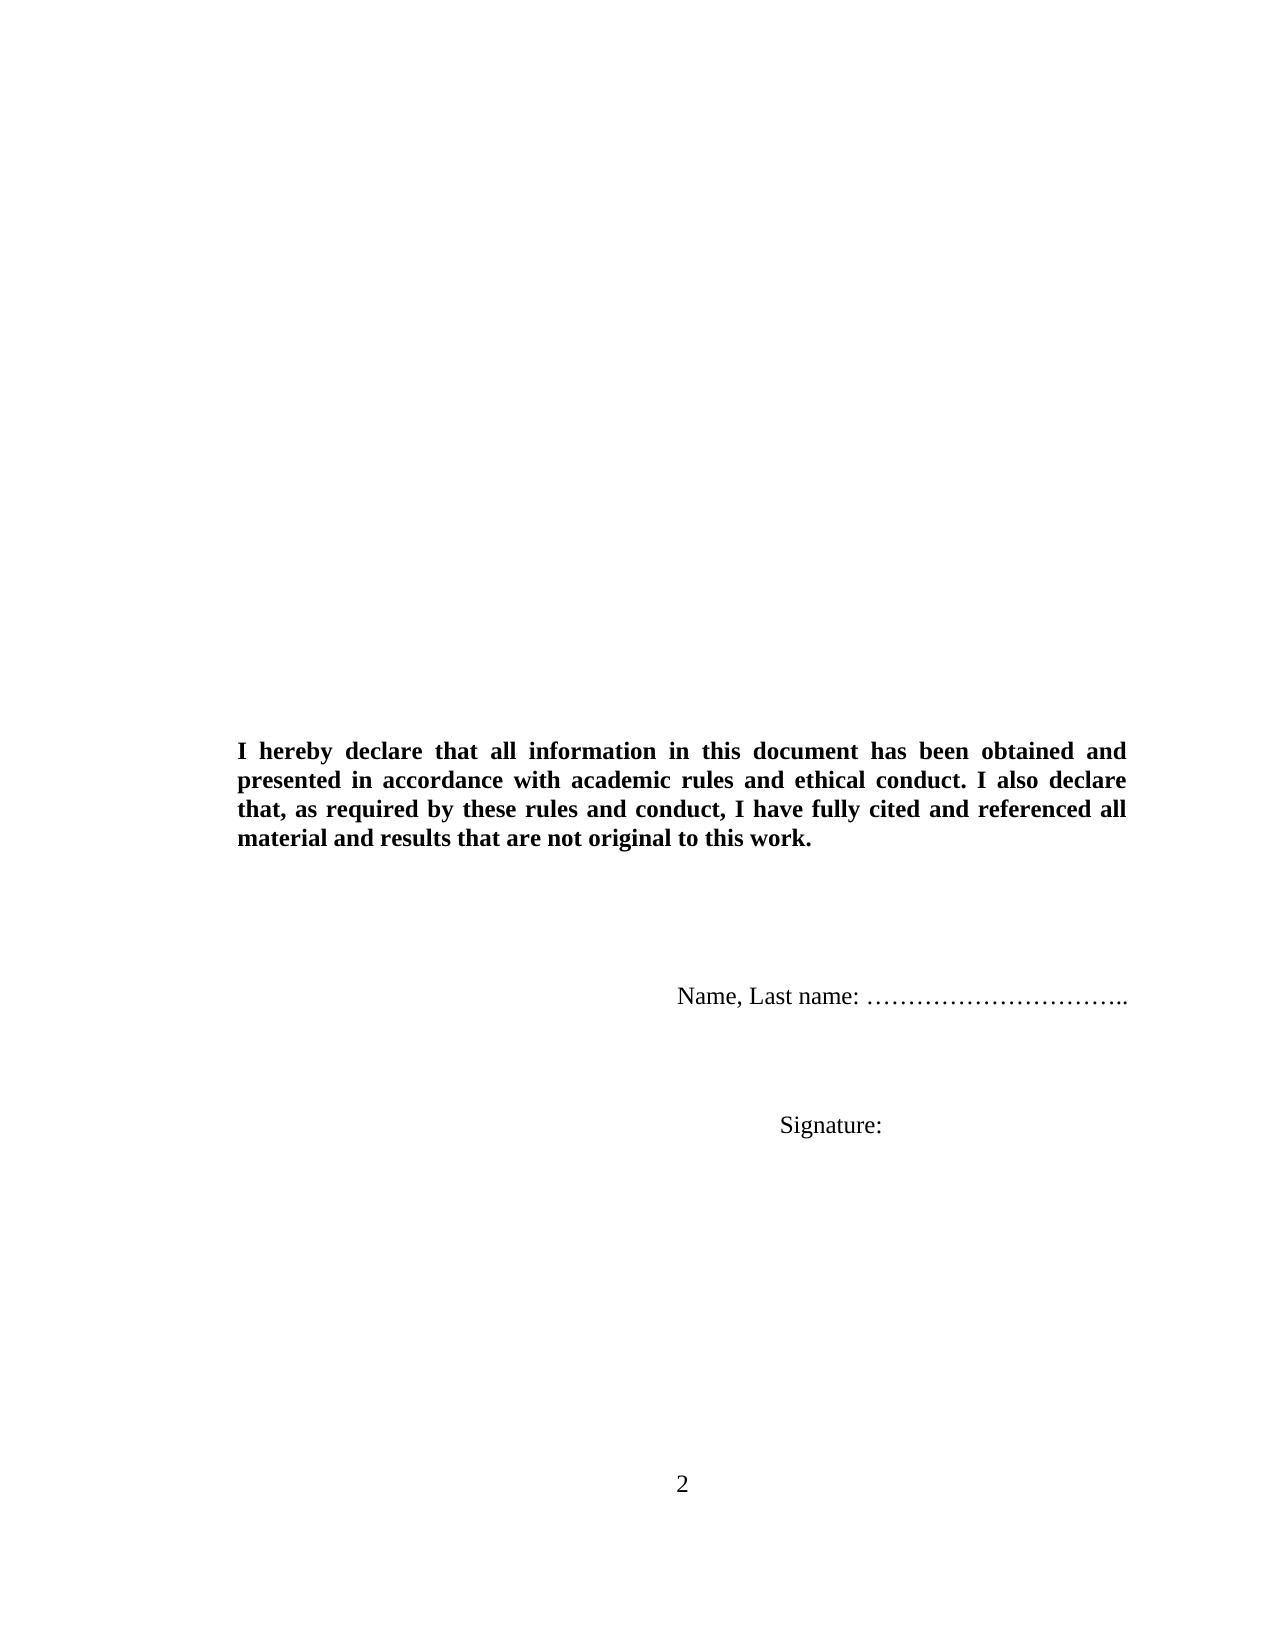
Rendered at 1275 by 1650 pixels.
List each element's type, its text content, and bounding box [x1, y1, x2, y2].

text Signature: [679, 1110, 1128, 1139]
text I hereby declare that all information in this document has been obtained and presented in accordance with academic rules and ethical conduct. I also declare that, as required by these rules and conduct, I have fully cited and referenced all material and results that are not original to this work. [237, 736, 1128, 851]
text Name, Last name: ………………………….. [237, 981, 1128, 1009]
